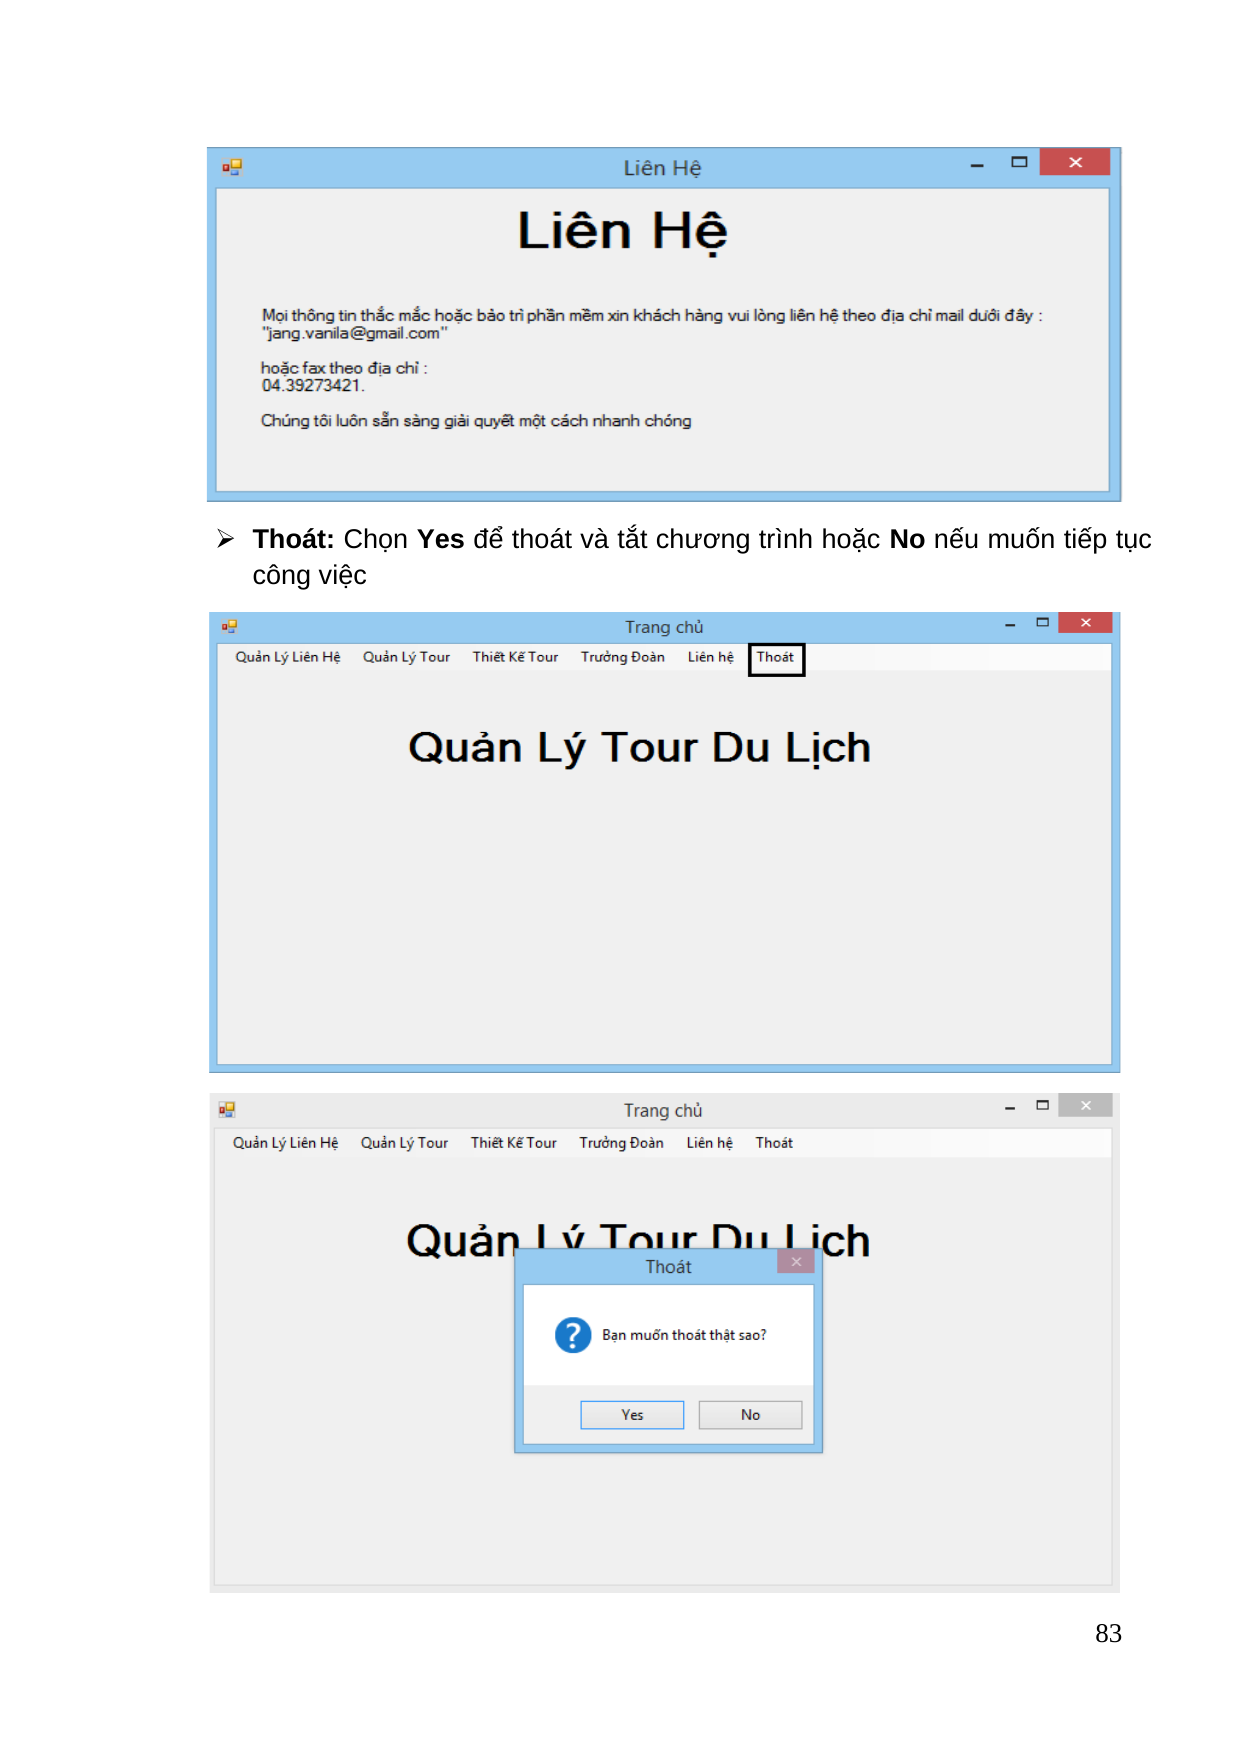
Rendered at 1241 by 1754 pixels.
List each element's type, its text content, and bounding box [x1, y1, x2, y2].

picture [208, 612, 1121, 1073]
picture [209, 1093, 1120, 1593]
list Thoát: Chọn Yes để thoát và tắt chương trình hoặc No nếu muốn tiếp tục công việc [215, 523, 1152, 591]
picture [206, 147, 1123, 502]
